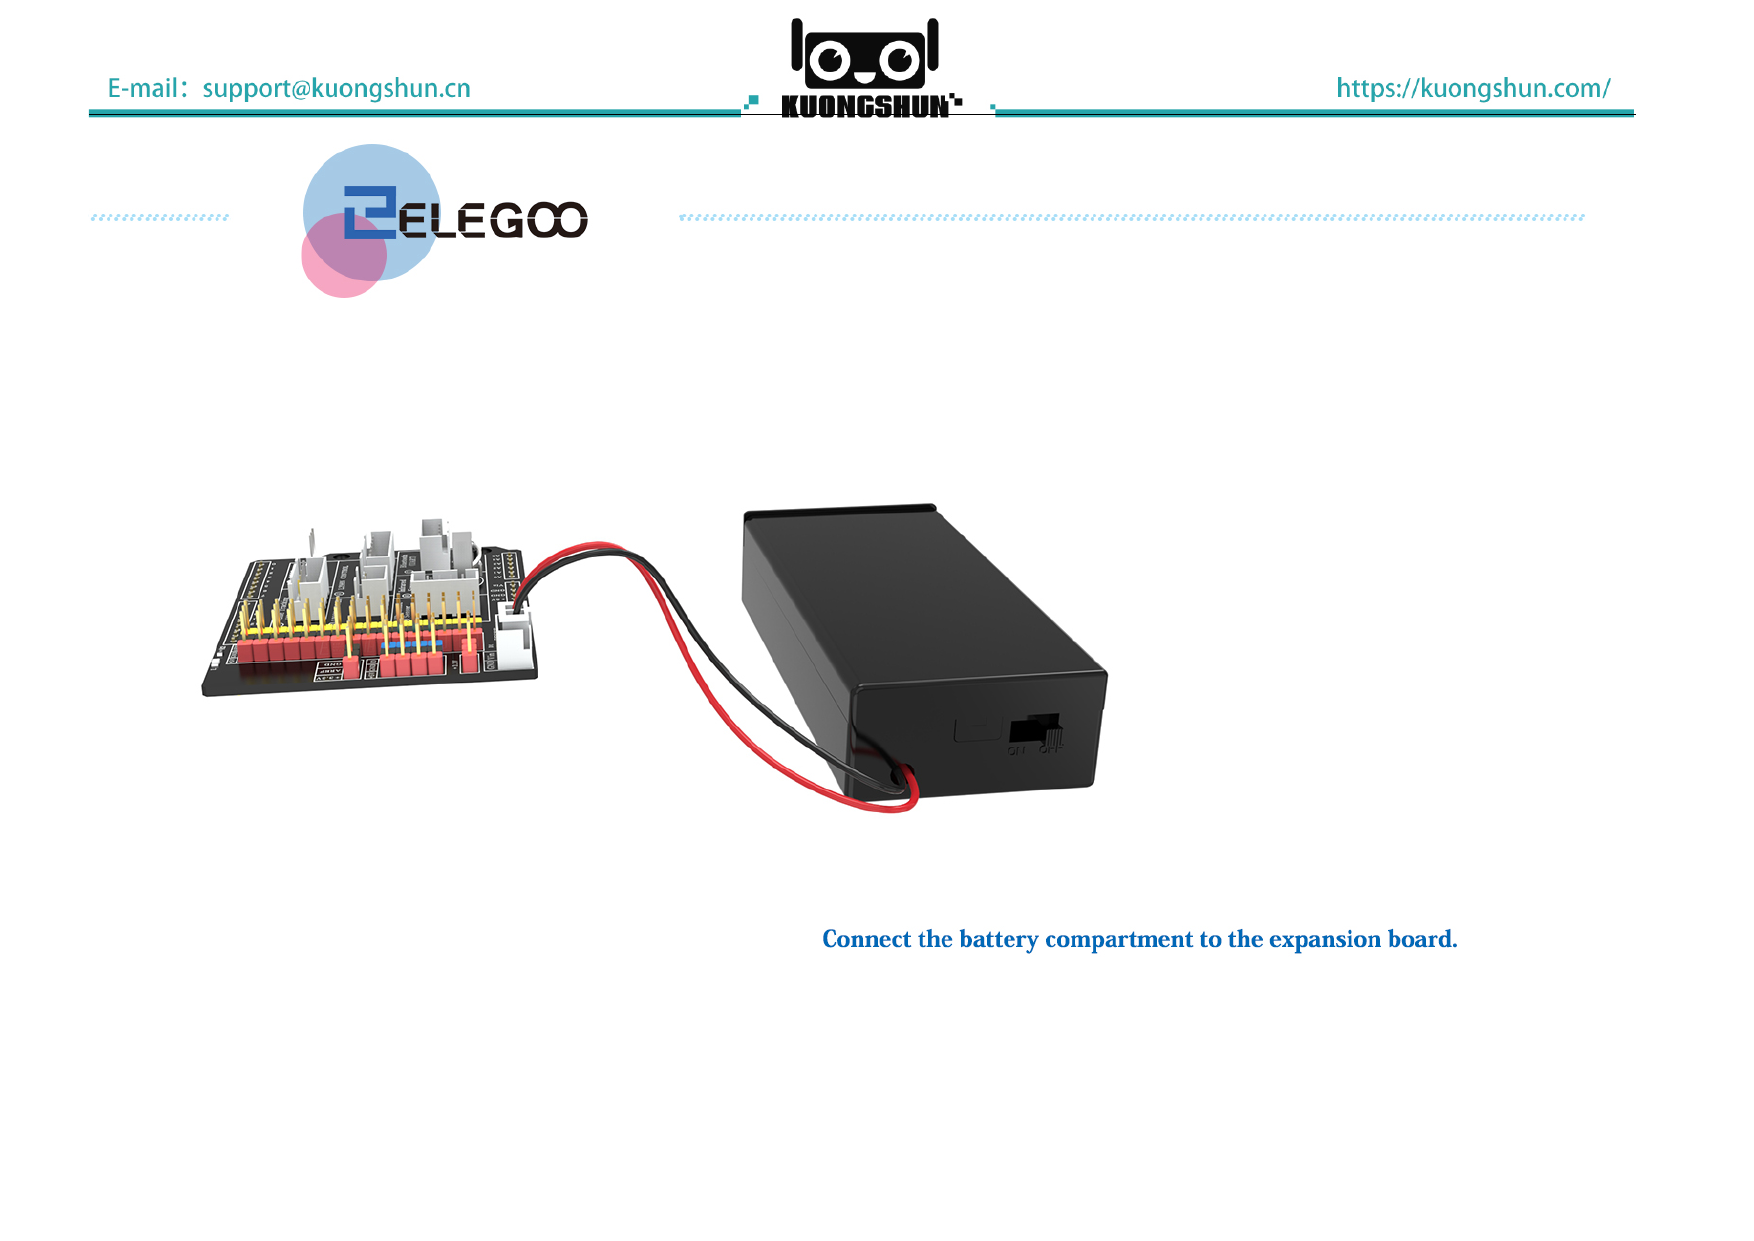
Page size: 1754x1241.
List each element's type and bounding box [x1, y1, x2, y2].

picture [88, 0, 1634, 1107]
